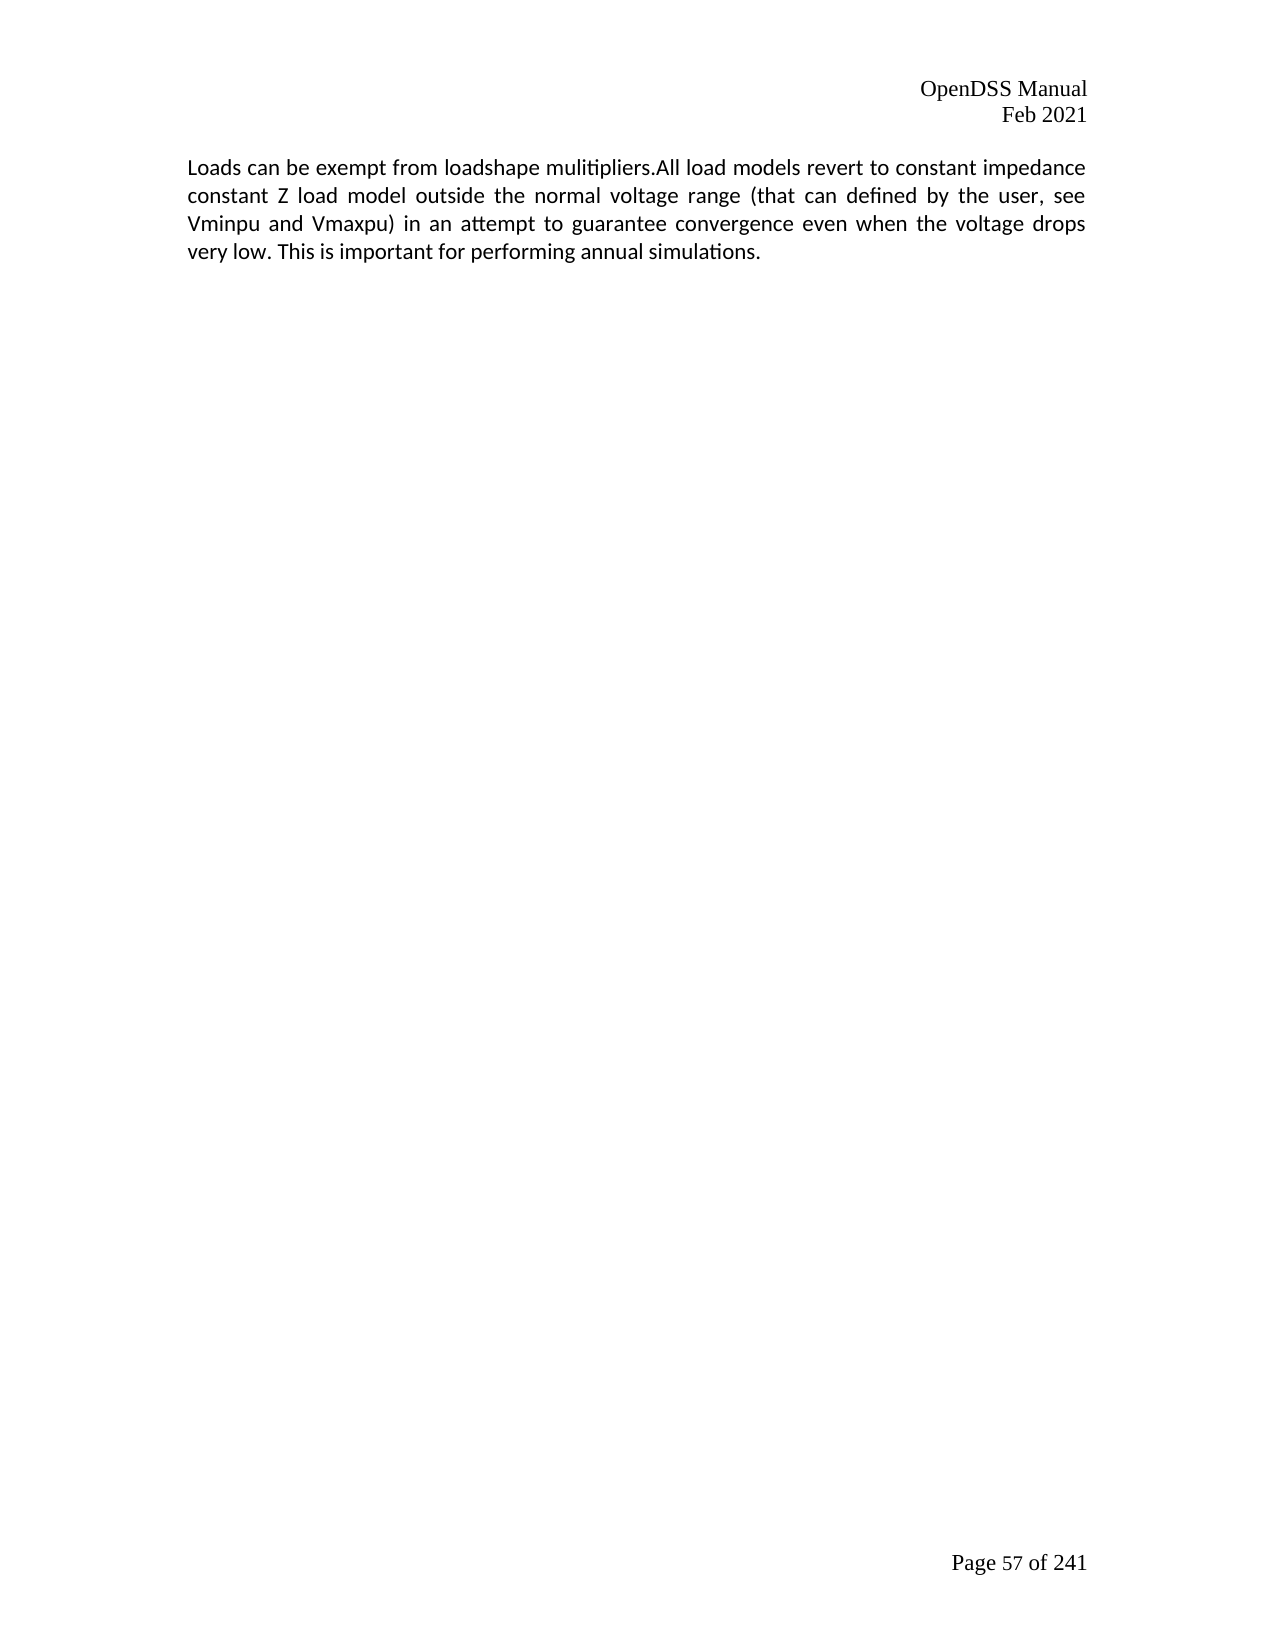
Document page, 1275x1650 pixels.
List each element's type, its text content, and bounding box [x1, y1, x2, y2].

text Loads can be exempt from loadshape mulitipliers.All load models revert to constant impedance constant Z load model outside the normal voltage range (that can defined by the user, see Vminpu and Vmaxpu) in an attempt to guarantee convergence even when the voltage drops very low. This is important for performing annual simulations. [187, 153, 1087, 265]
